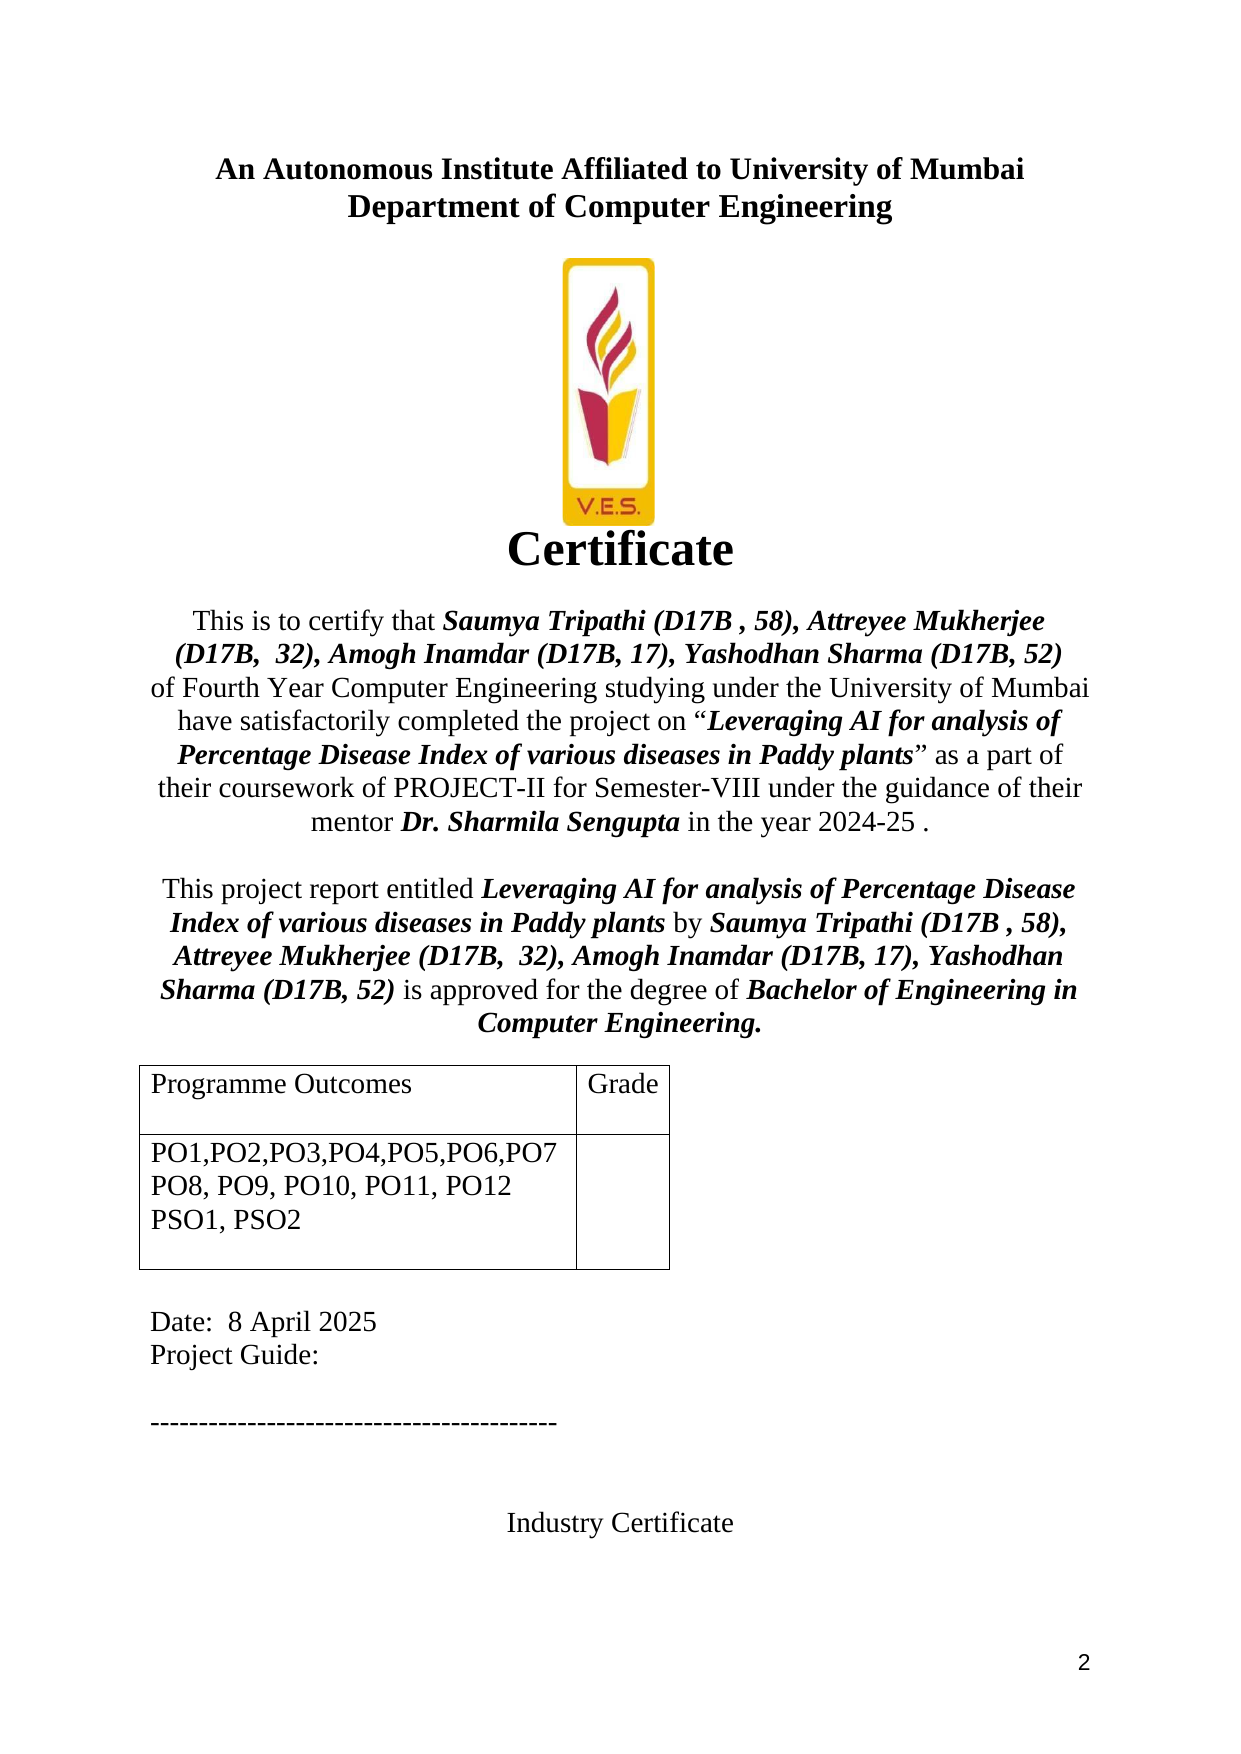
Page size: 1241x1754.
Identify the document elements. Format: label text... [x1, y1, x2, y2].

text Certificate [150, 519, 1090, 576]
text of Fourth Year Computer Engineering studying under the University of Mumbai have satisfactorily completed the project on “Leveraging AI for analysis of Percentage Disease Index of various diseases in Paddy plants” as a part of their coursework of PROJECT-II for Semester-VIII under the guidance of their mentor Dr. Sharmila Sengupta in the year 2024-25 . [150, 670, 1090, 838]
text ------------------------------------------ [150, 1404, 1090, 1438]
table_cell PO1,PO2,PO3,PO4,PO5,PO6,PO7PO8, PO9, PO10, PO11, PO12 PSO1, PSO2 [140, 1135, 576, 1269]
picture [562, 258, 655, 526]
text Project Guide: [150, 1337, 1090, 1371]
table_header Grade [577, 1066, 669, 1134]
table_cell [577, 1135, 669, 1269]
text This project report entitled Leveraging AI for analysis of Percentage Disease [150, 871, 1090, 905]
text An Autonomous Institute Affiliated to University of Mumbai [150, 150, 1090, 186]
text Industry Certificate [150, 1505, 1090, 1538]
table_header Programme Outcomes [140, 1066, 576, 1134]
text Index of various diseases in Paddy plants by Saumya Tripathi (D17B , 58), Attreyee Mukherjee (D17B, 32), Amogh Inamdar (D17B, 17), Yashodhan Sharma (D17B, 52) is approved for the degree of Bachelor of Engineering in Computer Engineering. [150, 905, 1090, 1039]
text This is to certify that Saumya Tripathi (D17B , 58), Attreyee Mukherjee (D17B, 32), Amogh Inamdar (D17B, 17), Yashodhan Sharma (D17B, 52) [150, 603, 1090, 670]
text Date: 8 April 2025 [150, 1304, 1090, 1337]
text Department of Computer Engineering [150, 186, 1090, 224]
